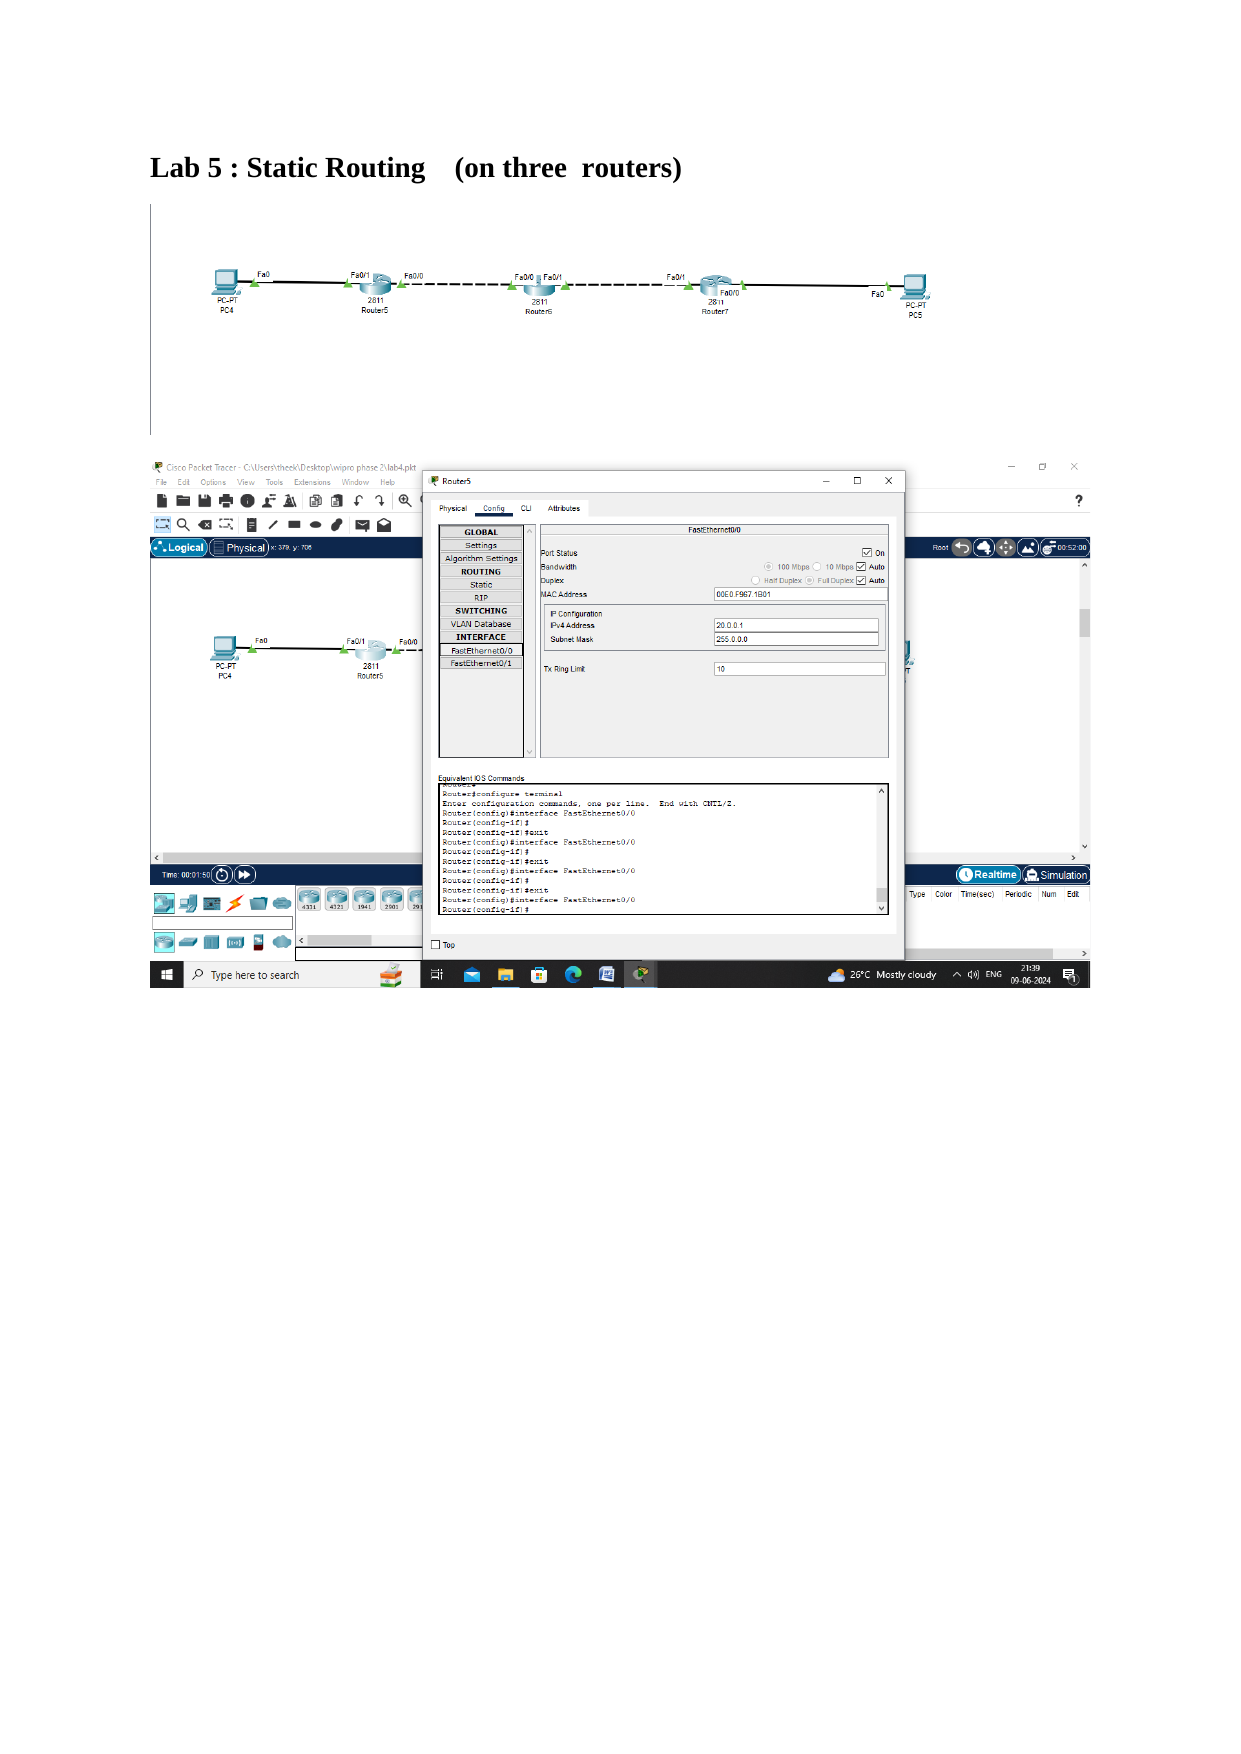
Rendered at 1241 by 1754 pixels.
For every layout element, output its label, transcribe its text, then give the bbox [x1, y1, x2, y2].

text Lab 5 : Static Routing (on three routers) [150, 150, 1090, 183]
picture [150, 204, 1091, 435]
picture [182, 544, 191, 552]
picture [150, 459, 1091, 988]
